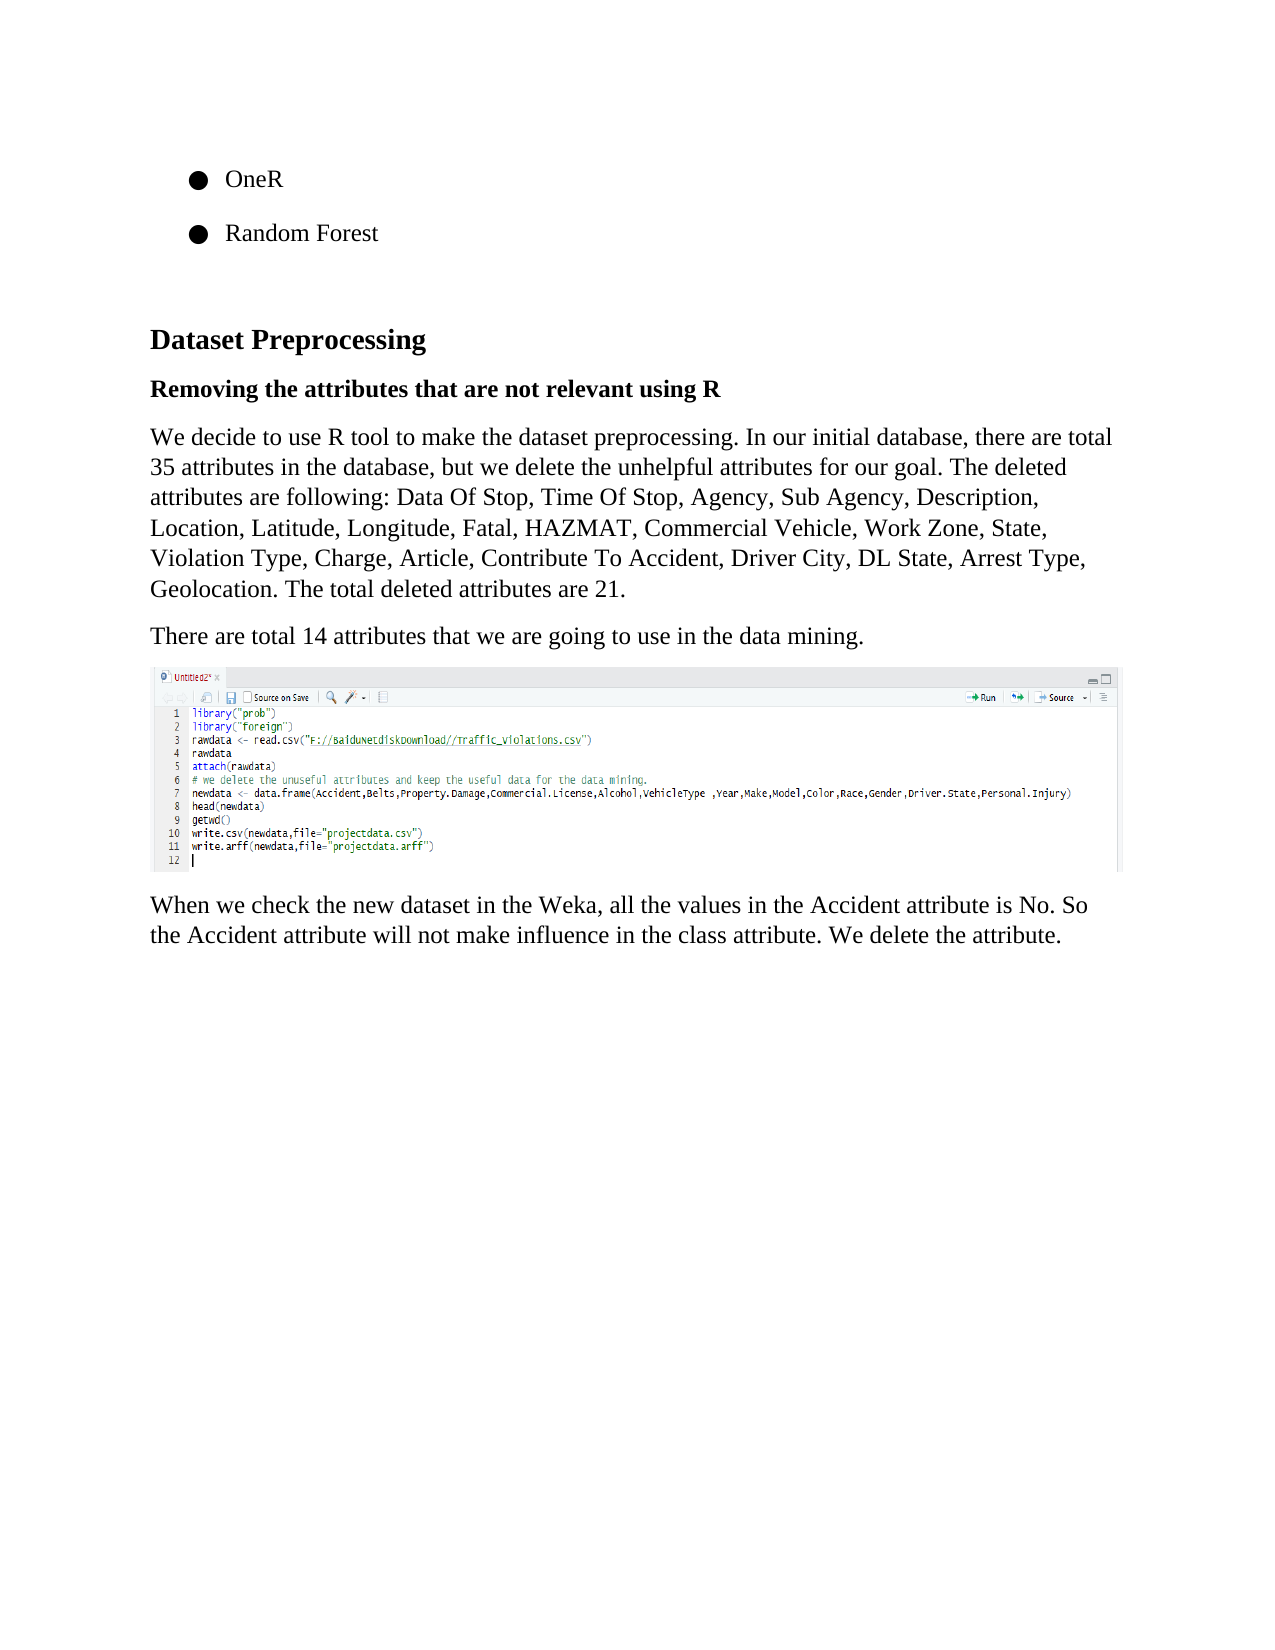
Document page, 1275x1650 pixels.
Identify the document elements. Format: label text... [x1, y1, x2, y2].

text We decide to use R tool to make the dataset preprocessing. In our initial database, there are total 35 attributes in the database, but we delete the unhelpful attributes for our goal. The deleted attributes are following: Data Of Stop, Time Of Stop, Agency, Sub Agency, Description, Location, Latitude, Longitude, Fatal, HAZMAT, Commercial Vehicle, Work Zone, State, Violation Type, Charge, Article, Contribute To Accident, Driver City, DL State, Arrest Type, Geolocation. The total deleted attributes are 21. [150, 422, 1125, 602]
list Random Forest [187, 204, 1125, 256]
text When we check the new dataset in the Weka, all the values in the Accident attribute is No. So the Accident attribute will not make influence in the class attribute. We delete the attribute. [150, 890, 1125, 949]
text Removing the attributes that are not relevant using R [150, 374, 1125, 403]
text Dataset Preprocessing [150, 322, 1125, 356]
picture [150, 667, 1123, 872]
list OneR [187, 150, 1125, 201]
text There are total 14 attributes that we are going to use in the data mining. [150, 621, 1125, 649]
